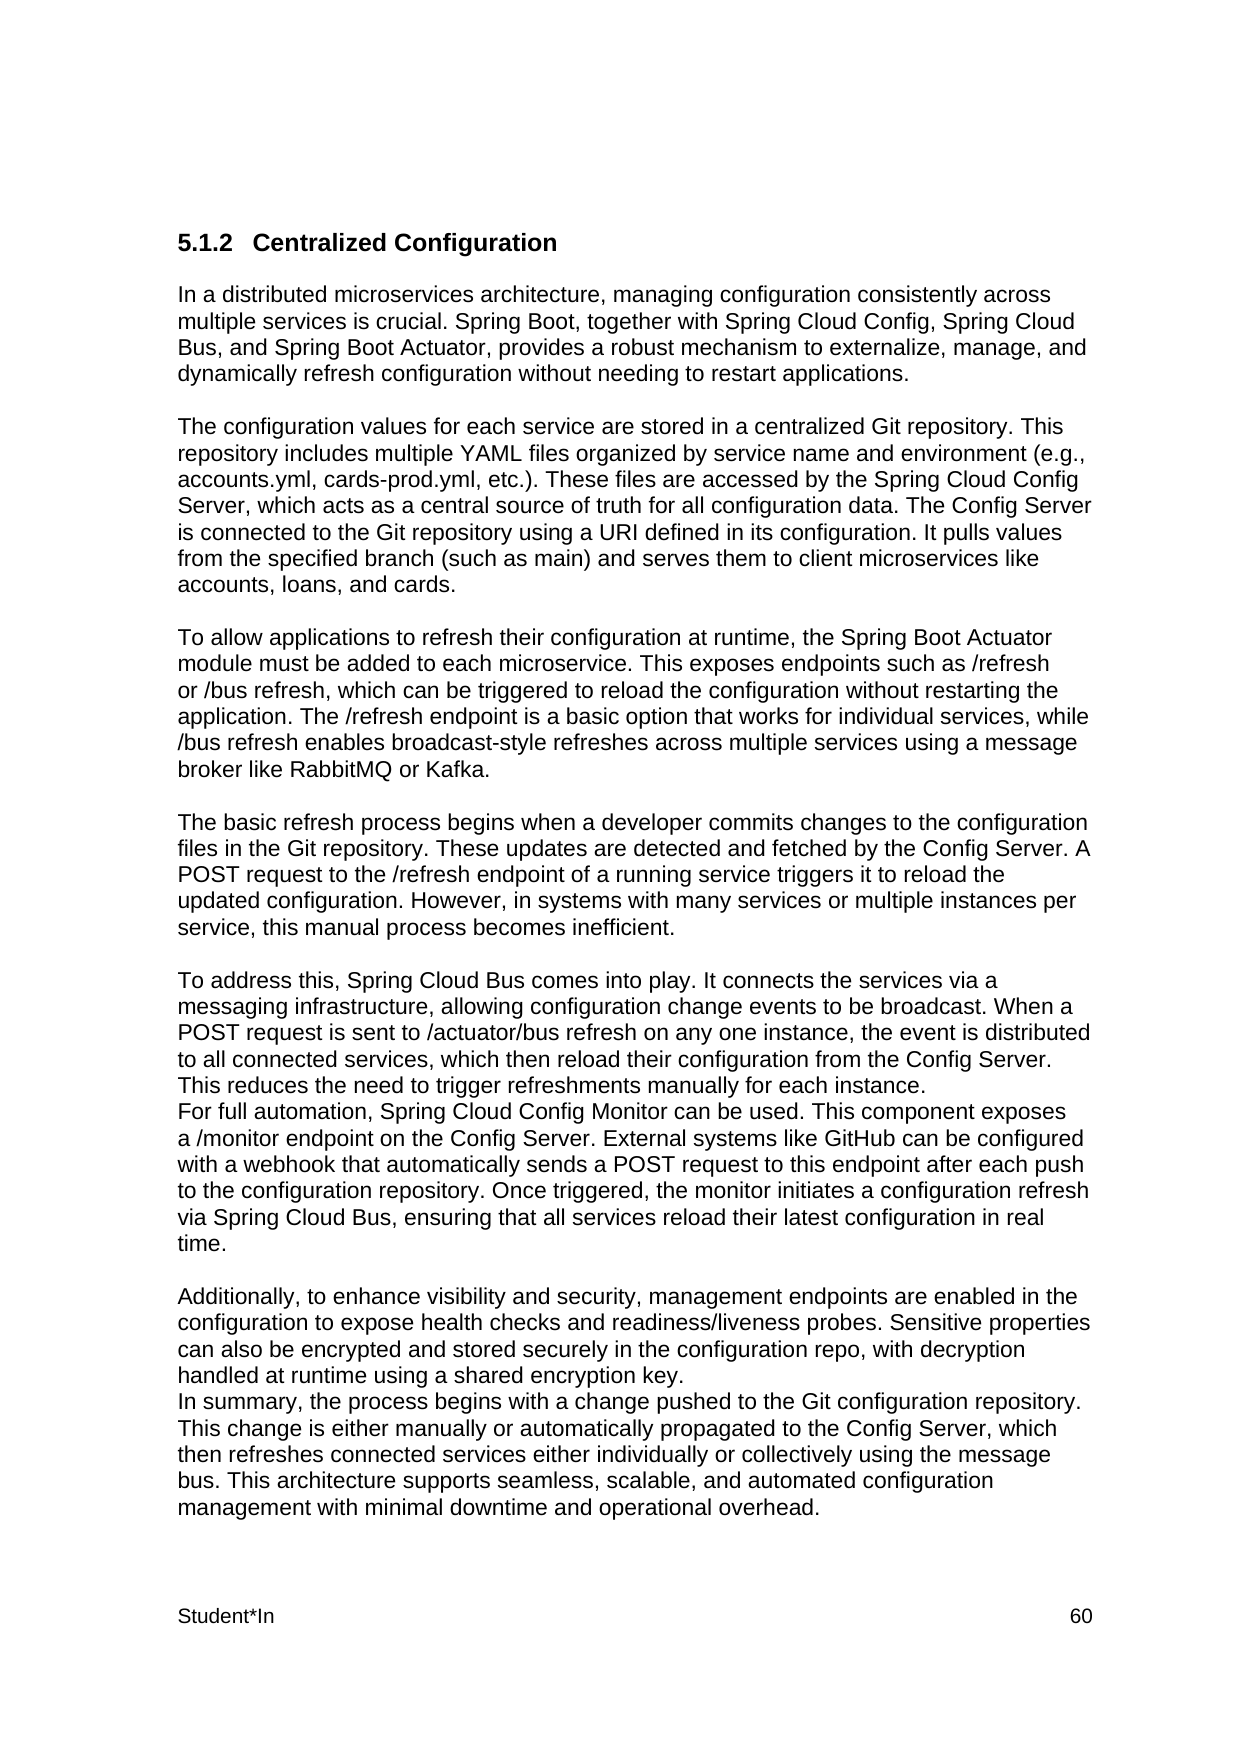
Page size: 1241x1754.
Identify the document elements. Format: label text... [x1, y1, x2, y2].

subtitle Centralized Configuration [177, 227, 1092, 256]
text For full automation, Spring Cloud Config Monitor can be used. This component exposes a /monitor endpoint on the Config Server. External systems like GitHub can be configured with a webhook that automatically sends a POST request to this endpoint after each push to the configuration repository. Once triggered, the monitor initiates a configuration refresh via Spring Cloud Bus, ensuring that all services reload their latest configuration in real time. [177, 1098, 1092, 1256]
text The configuration values for each service are stored in a centralized Git repository. This repository includes multiple YAML files organized by service name and environment (e.g., accounts.yml, cards-prod.yml, etc.). These files are accessed by the Spring Cloud Config Server, which acts as a central source of truth for all configuration data. The Config Server is connected to the Git repository using a URI defined in its configuration. It pulls values from the specified branch (such as main) and serves them to client microservices like accounts, loans, and cards. [177, 413, 1092, 598]
text Additionally, to enhance visibility and security, management endpoints are enabled in the configuration to expose health checks and readiness/liveness probes. Sensitive properties can also be encrypted and stored securely in the configuration repo, with decryption handled at runtime using a shared encryption key. [177, 1283, 1092, 1388]
text The basic refresh process begins when a developer commits changes to the configuration files in the Git repository. These updates are detected and fetched by the Config Server. A POST request to the /refresh endpoint of a running service triggers it to reload the updated configuration. However, in systems with many services or multiple instances per service, this manual process becomes inefficient. [177, 808, 1092, 940]
text To address this, Spring Cloud Bus comes into play. It connects the services via a messaging infrastructure, allowing configuration change events to be broadcast. When a POST request is sent to /actuator/bus refresh on any one instance, the event is distributed to all connected services, which then reload their configuration from the Config Server. This reduces the need to trigger refreshments manually for each instance. [177, 967, 1092, 1098]
text In a distributed microservices architecture, managing configuration consistently across multiple services is crucial. Spring Boot, together with Spring Cloud Config, Spring Cloud Bus, and Spring Boot Actuator, provides a robust mechanism to externalize, manage, and dynamically refresh configuration without needing to restart applications. [177, 281, 1092, 387]
text In summary, the process begins with a change pushed to the Git configuration repository. This change is either manually or automatically propagated to the Config Server, which then refreshes connected services either individually or collectively using the message bus. This architecture supports seamless, scalable, and automated configuration management with minimal downtime and operational overhead. [177, 1388, 1092, 1520]
text To allow applications to refresh their configuration at runtime, the Spring Boot Actuator module must be added to each microservice. This exposes endpoints such as /refresh or /bus refresh, which can be triggered to reload the configuration without restarting the application. The /refresh endpoint is a basic option that works for individual services, while /bus refresh enables broadcast-style refreshes across multiple services using a message broker like RabbitMQ or Kafka. [177, 624, 1092, 782]
